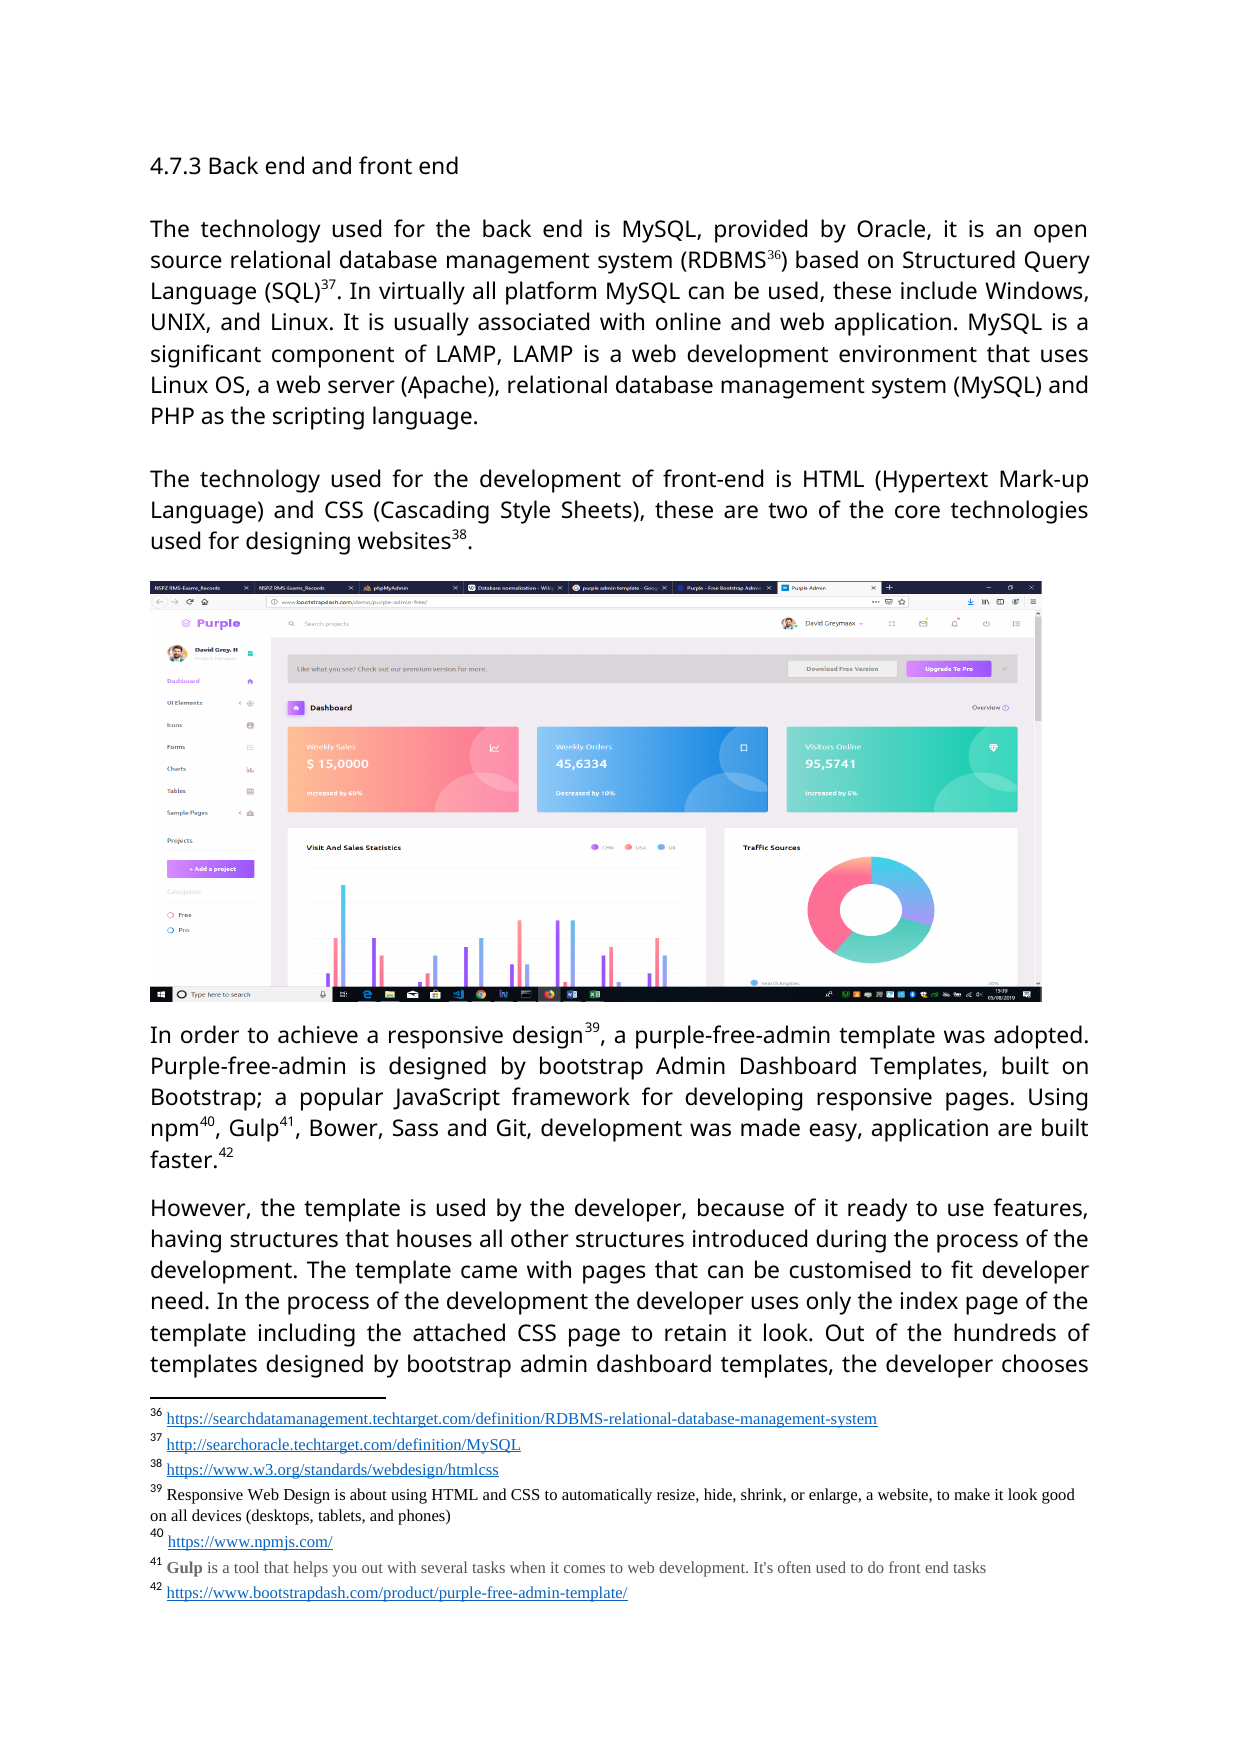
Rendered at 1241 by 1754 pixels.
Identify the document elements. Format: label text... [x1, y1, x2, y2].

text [150, 1192, 1090, 1379]
text 4.7.3 Back end and front end [150, 150, 1090, 181]
picture [150, 581, 1042, 1002]
text The technology used for the back end is MySQL, provided by Oracle, it is an open source relational database management system (RDBMS) based on Structured Query Language (SQL). In virtually all platform MySQL can be used, these include Windows, UNIX, and Linux. It is usually associated with online and web application. MySQL is a significant component of LAMP, LAMP is a web development environment that uses Linux OS, a web server (Apache), relational database management system (MySQL) and PHP as the scripting language. [150, 212, 1090, 431]
text In order to achieve a responsive design, a purple-free-admin template was adopted. Purple-free-admin is designed by bootstrap Admin Dashboard Templates, built on Bootstrap; a popular JavaScript framework for developing responsive pages. Using npm, Gulp, Bower, Sass and Git, development was made easy, application are built faster. [150, 1019, 1090, 1175]
text The technology used for the development of front-end is HTML (Hypertext Mark-up Language) and CSS (Cascading Style Sheets), these are two of the core technologies used for designing websites. [150, 462, 1090, 556]
